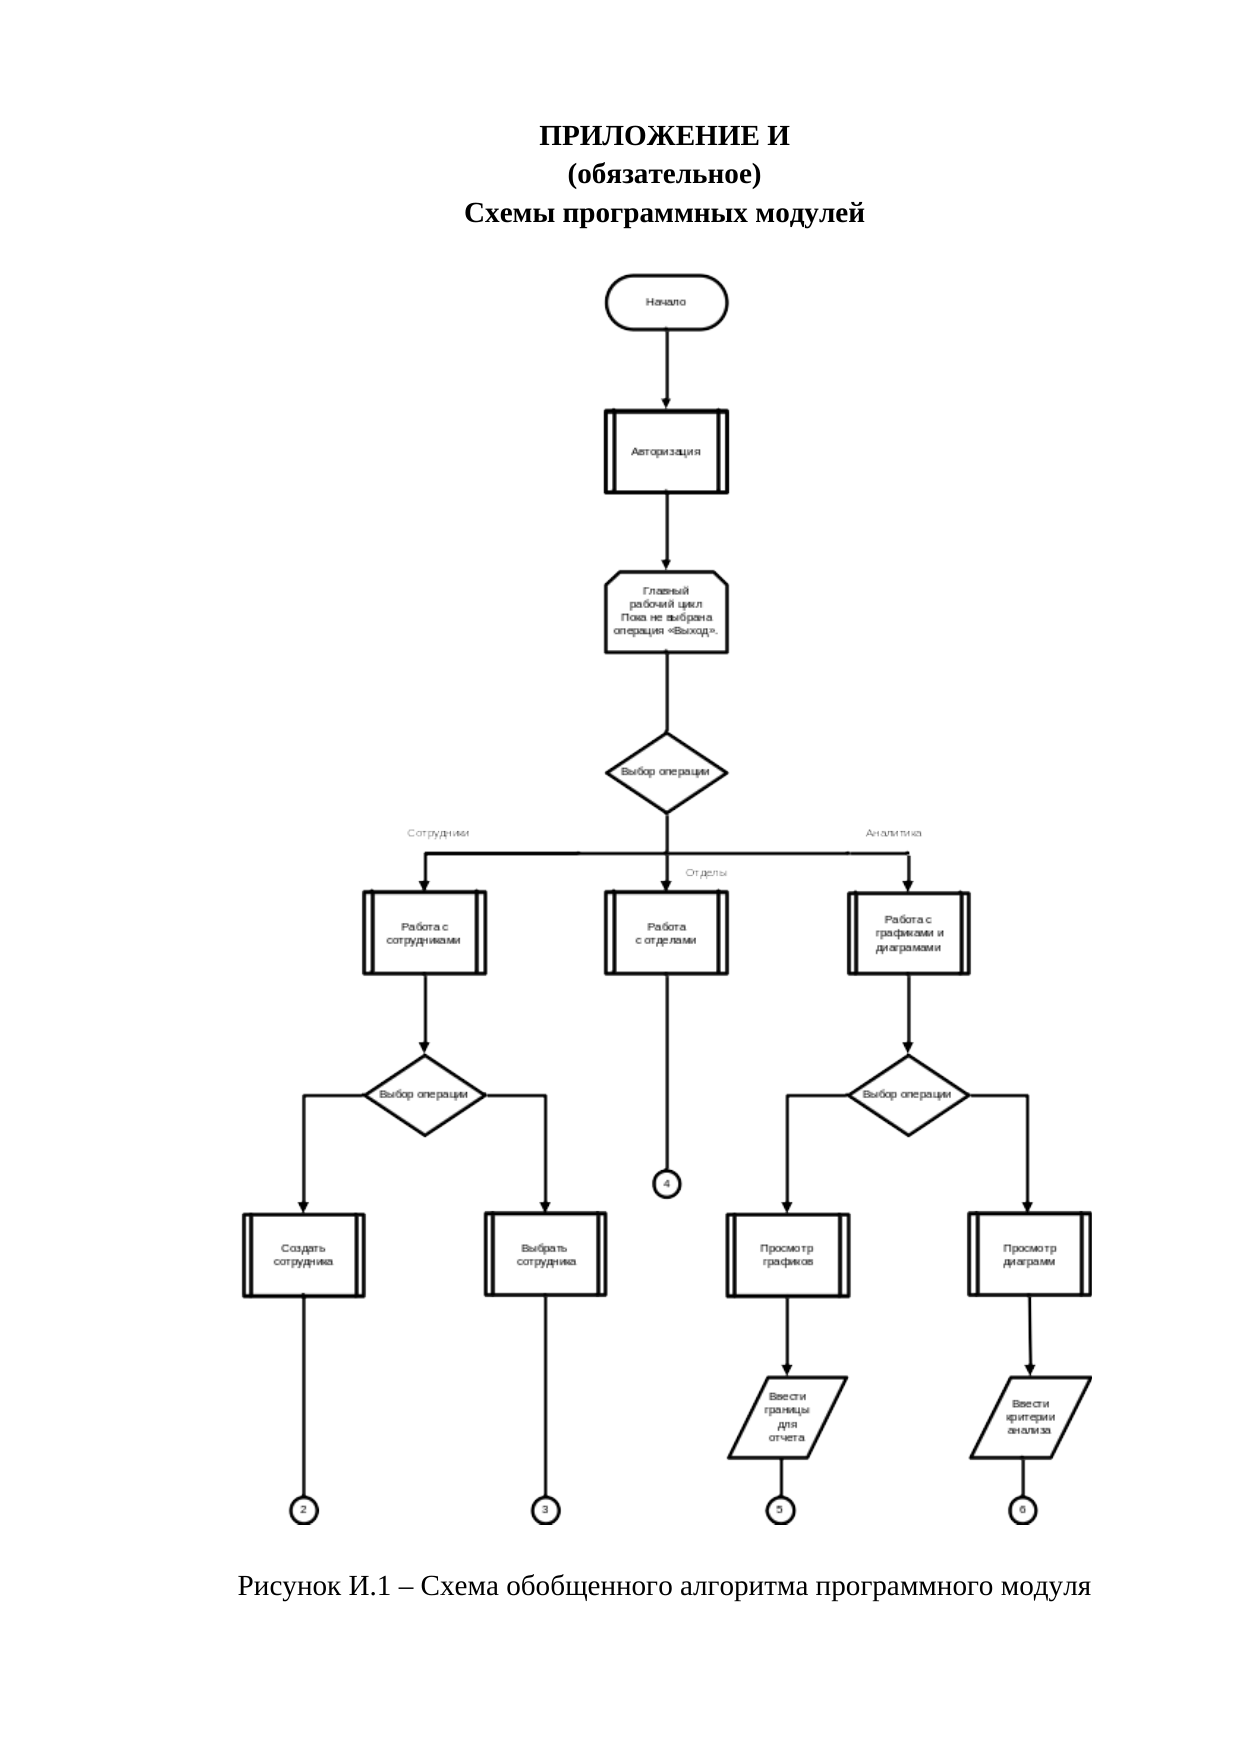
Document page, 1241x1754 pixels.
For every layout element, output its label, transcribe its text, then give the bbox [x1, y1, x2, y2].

text ПРИЛОЖЕНИЕ И [177, 118, 1152, 152]
text Схемы программных модулей [177, 195, 1152, 229]
text (обязательное) [177, 157, 1152, 190]
text Рисунок И.1 – Схема обобщенного алгоритма программного модуля [177, 1568, 1152, 1601]
